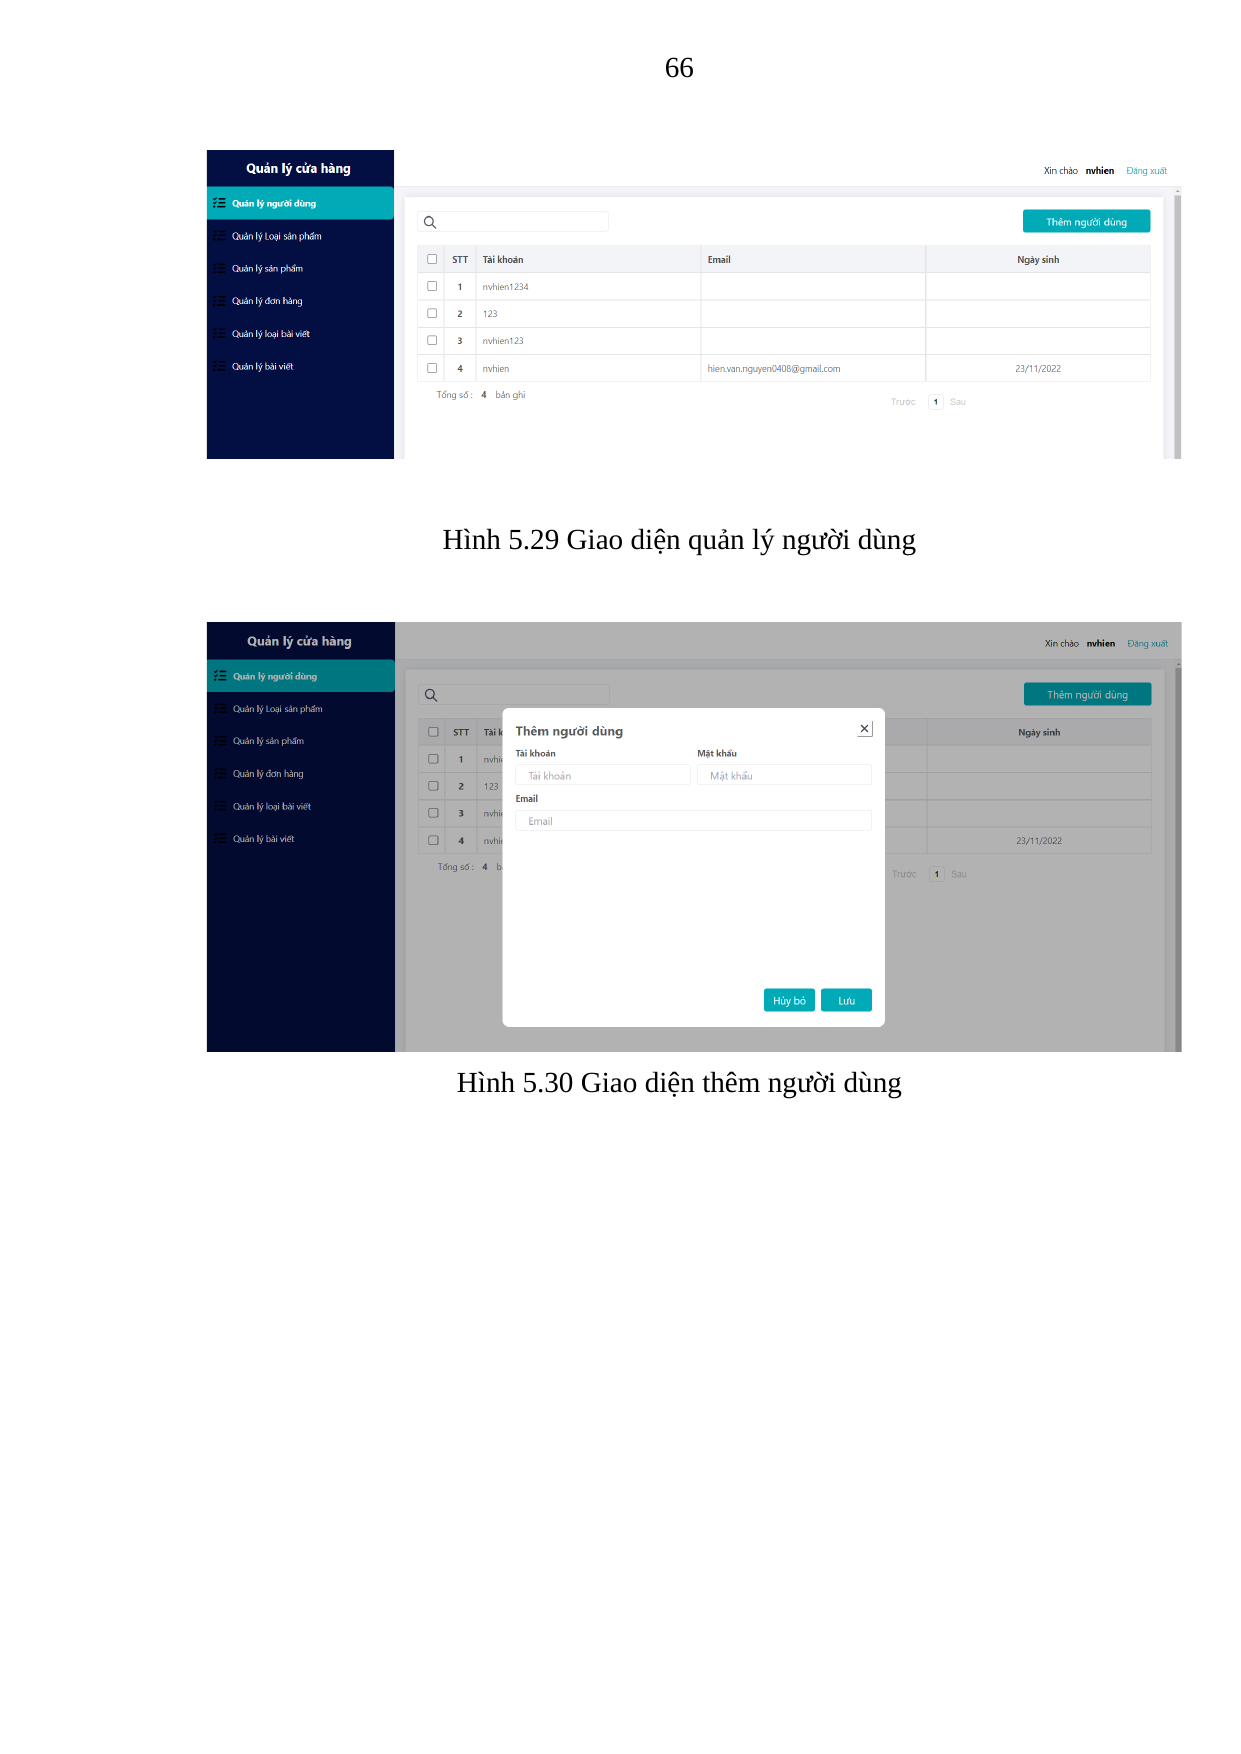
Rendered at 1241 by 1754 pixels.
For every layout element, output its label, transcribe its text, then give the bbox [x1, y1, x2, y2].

picture [206, 622, 1182, 1052]
picture [206, 150, 1182, 459]
